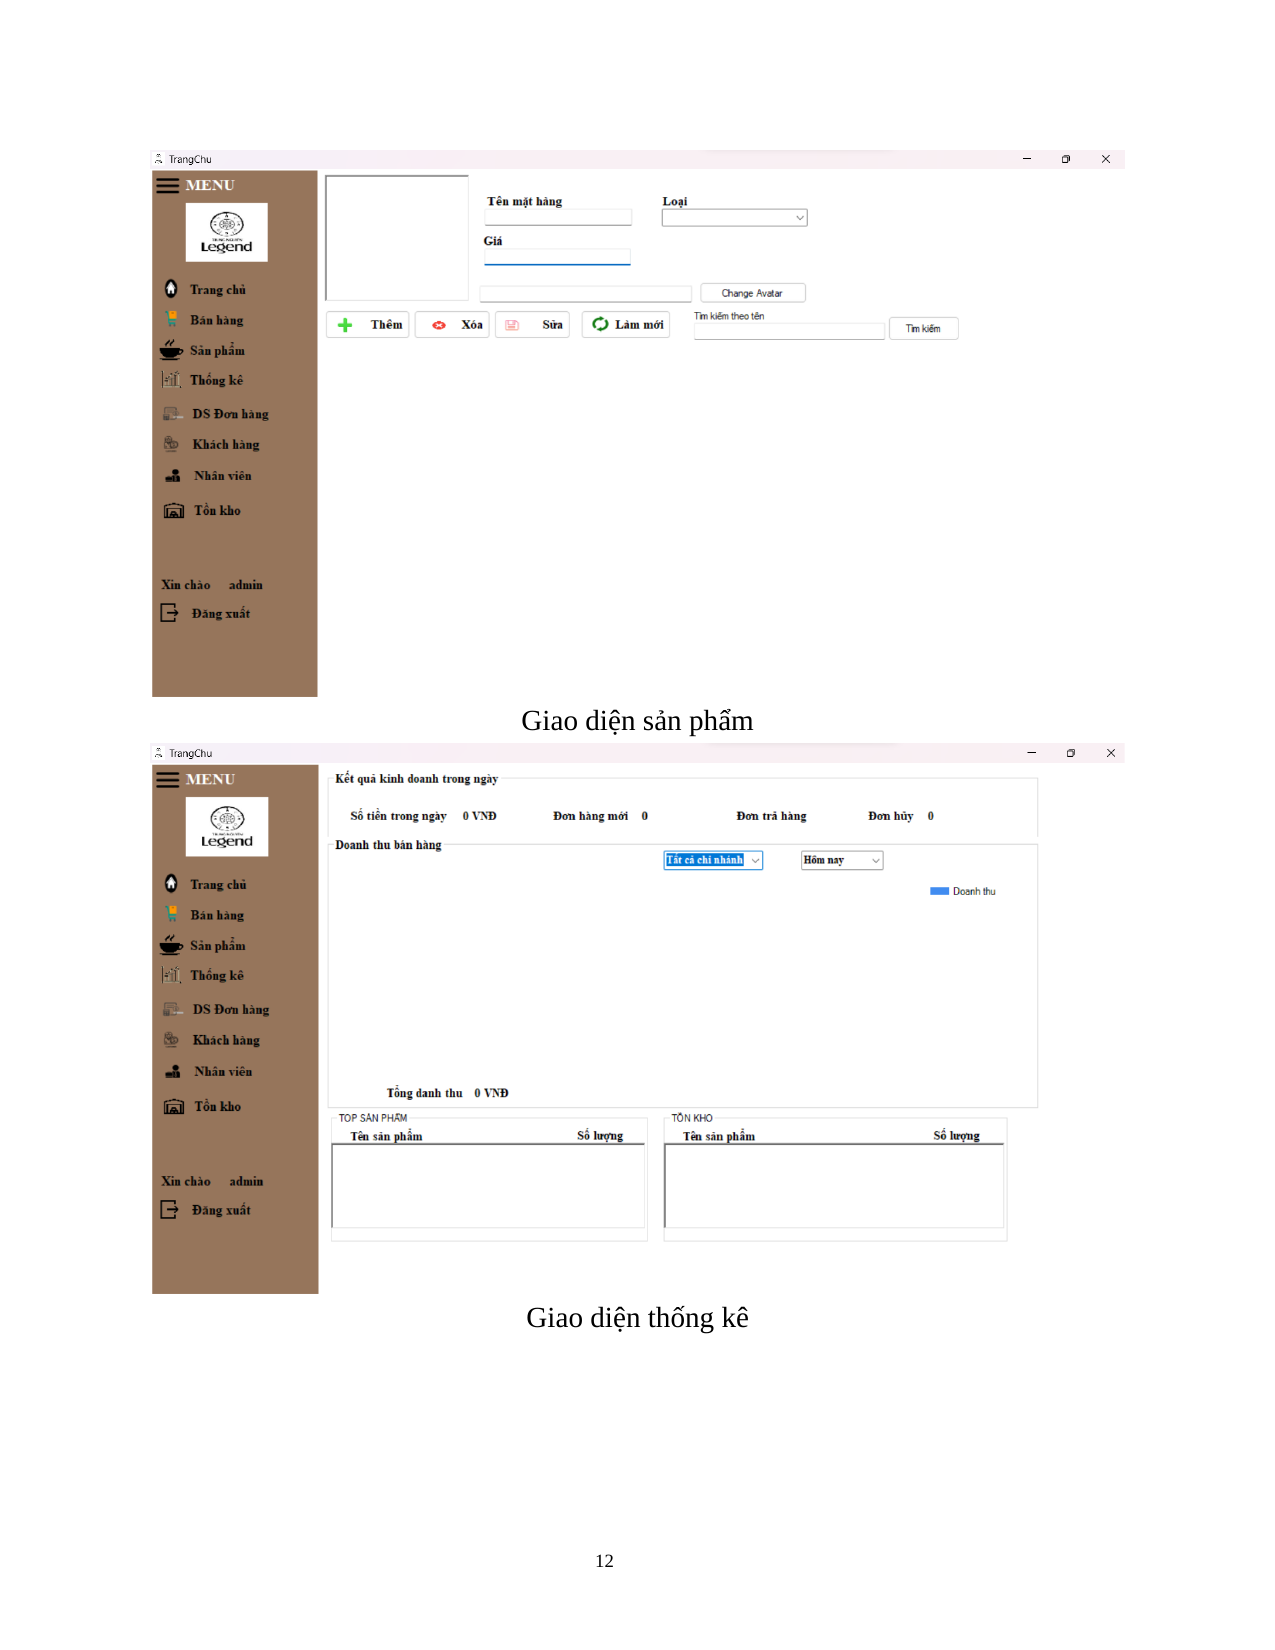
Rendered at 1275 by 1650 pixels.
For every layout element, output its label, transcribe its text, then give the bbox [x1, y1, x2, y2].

text Giao diện thống kê [150, 1300, 1125, 1334]
text Giao diện sản phẩm [150, 703, 1125, 737]
picture [150, 743, 1125, 1294]
picture [150, 150, 1125, 697]
